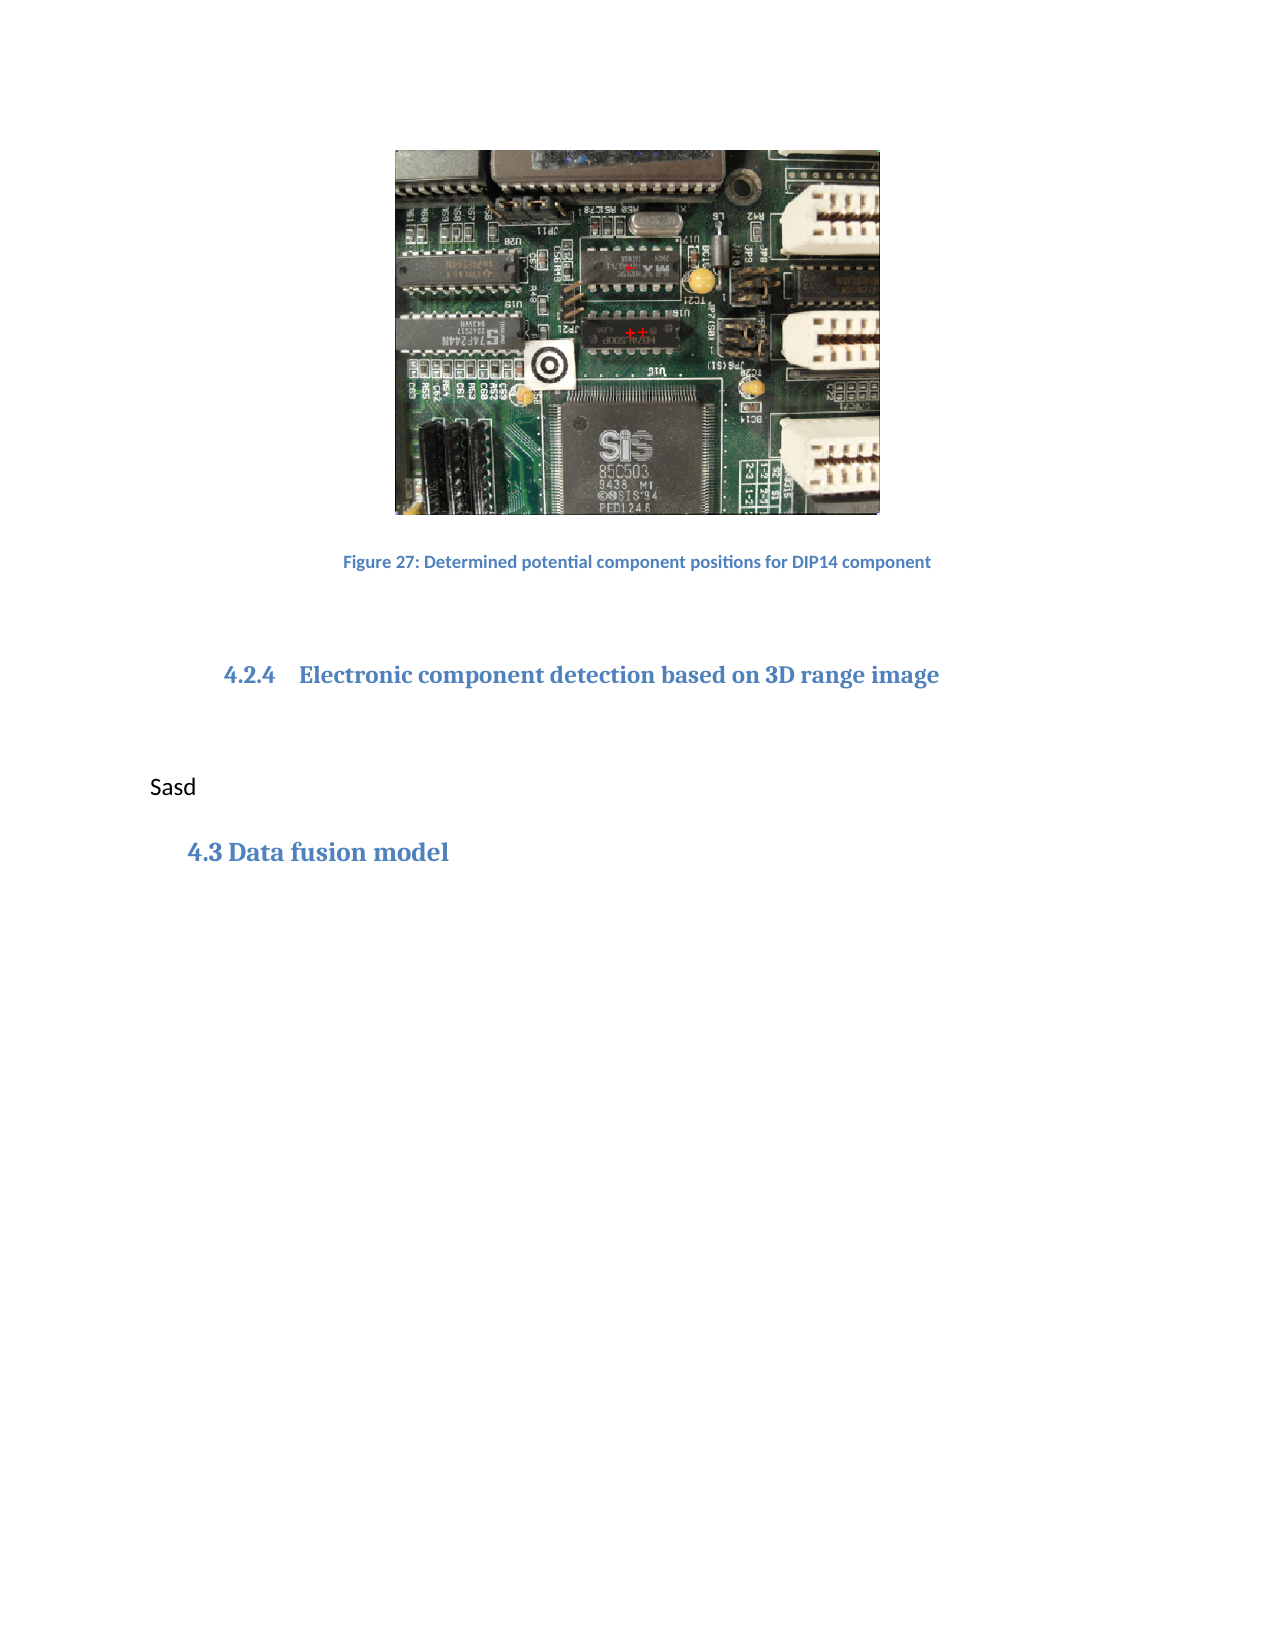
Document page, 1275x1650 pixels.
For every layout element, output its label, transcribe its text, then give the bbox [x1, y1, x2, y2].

picture [395, 150, 880, 515]
text Sasd [150, 771, 1125, 801]
subtitle Data fusion model [187, 837, 1125, 868]
subtitle Electronic component detection based on 3D range image [224, 661, 1125, 690]
